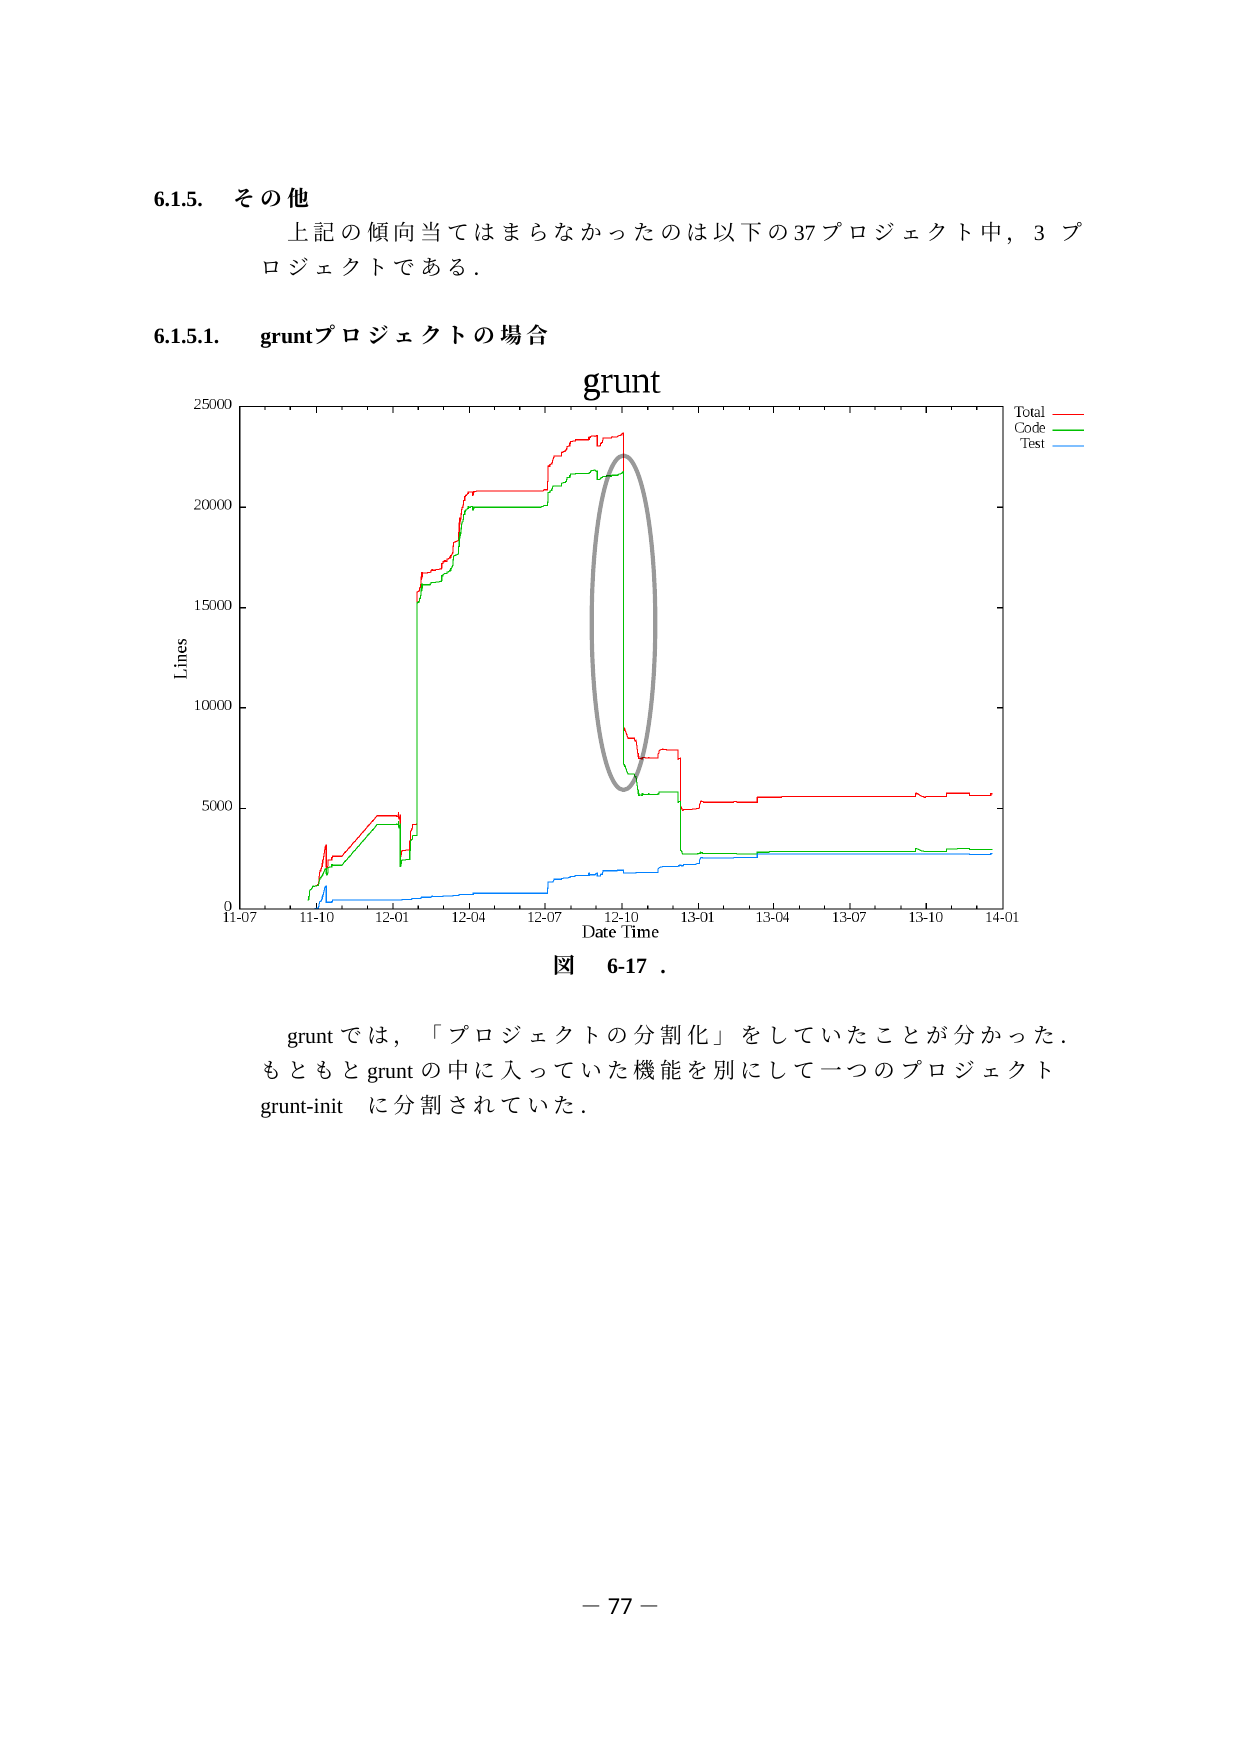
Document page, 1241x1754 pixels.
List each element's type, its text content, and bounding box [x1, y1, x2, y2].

list gruntプロジェクトの場合 [153, 319, 1087, 353]
text gruntでは，「プロジェクトの分割化」をしていたことが分かった．もともとgruntの中に入っていた機能を別にして一つのプロジェクトgrunt-initに分割されていた． [241, 1017, 1087, 1121]
text 上記の傾向当てはまらなかったのは以下の37プロジェクト中，3プロジェクトである． [241, 214, 1087, 284]
list その他 [153, 179, 1087, 214]
picture [153, 353, 1096, 943]
